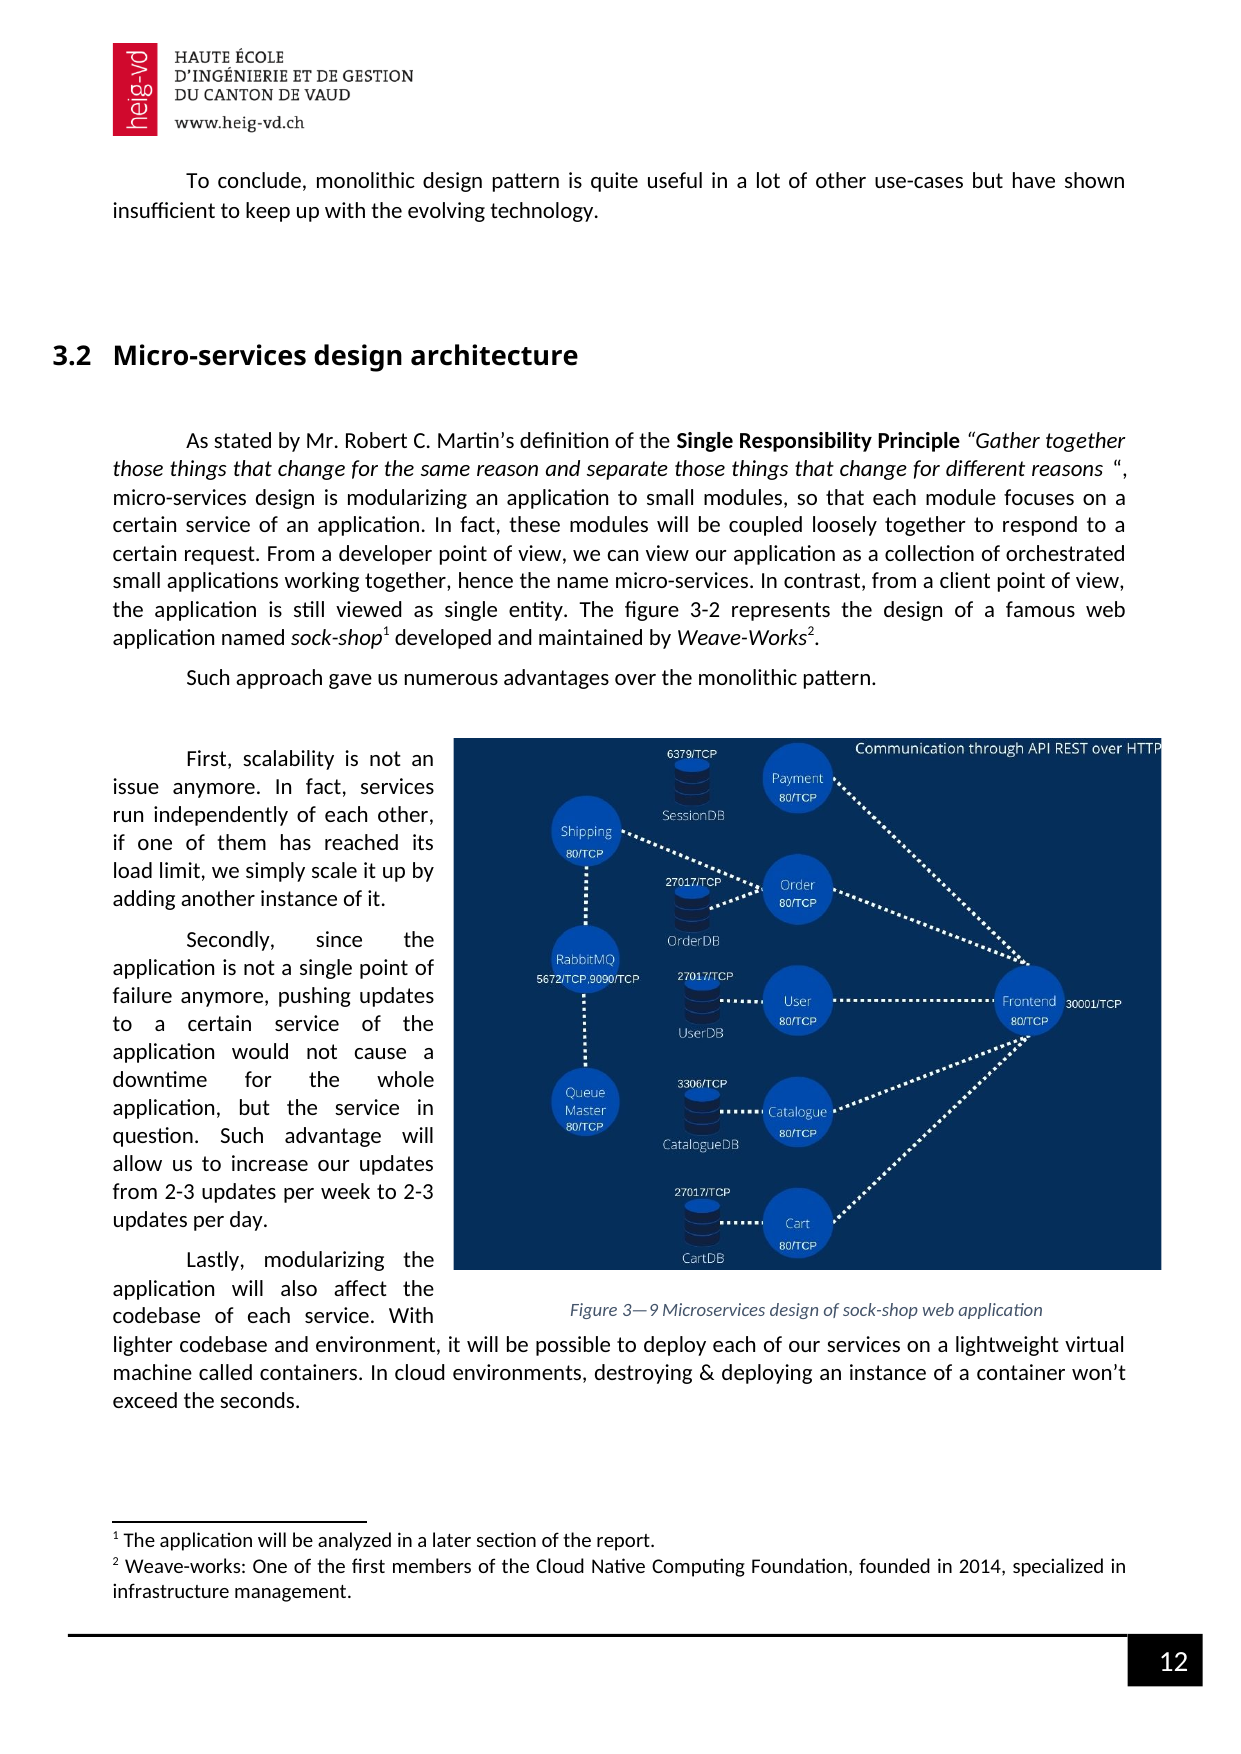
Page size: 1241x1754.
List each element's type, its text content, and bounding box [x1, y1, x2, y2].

text First, scalability is not an issue anymore. In fact, services run independently of each other, if one of them has reached its load limit, we simply scale it up by adding another instance of it. [112, 744, 453, 912]
text Such approach gave us numerous advantages over the monolithic pattern. [112, 663, 1128, 691]
picture [453, 738, 1162, 1270]
subtitle Micro-services design architecture [52, 337, 1128, 373]
text To conclude, monolithic design pattern is quite useful in a lot of other use-cases but have shown insufficient to keep up with the evolving technology. [112, 166, 1128, 224]
text As stated by Mr. Robert C. Martin’s definition of the Single Responsibility Principle “Gather together those things that change for the same reason and separate those things that change for different reasons “, micro-services design is modularizing an application to small modules, so that each module focuses on a certain service of an application. In fact, these modules will be coupled loosely together to respond to a certain request. From a developer point of view, we can view our application as a collection of orchestrated small applications working together, hence the name micro-services. In contrast, from a client point of view, the application is still viewed as single entity. The figure 3-2 represents the design of a famous web application named sock-shop developed and maintained by Weave-Works. [112, 427, 1128, 651]
text Secondly, since the application is not a single point of failure anymore, pushing updates to a certain service of the application would not cause a downtime for the whole application, but the service in question. Such advantage will allow us to increase our updates from 2-3 updates per week to 2-3 updates per day. [112, 925, 453, 1233]
text Lastly, modularizing the application will also affect the codebase of each service. With lighter codebase and environment, it will be possible to deploy each of our services on a lightweight virtual machine called containers. In cloud environments, destroying & deploying an instance of a container won’t exceed the seconds. [112, 1246, 1128, 1414]
picture [112, 43, 413, 136]
